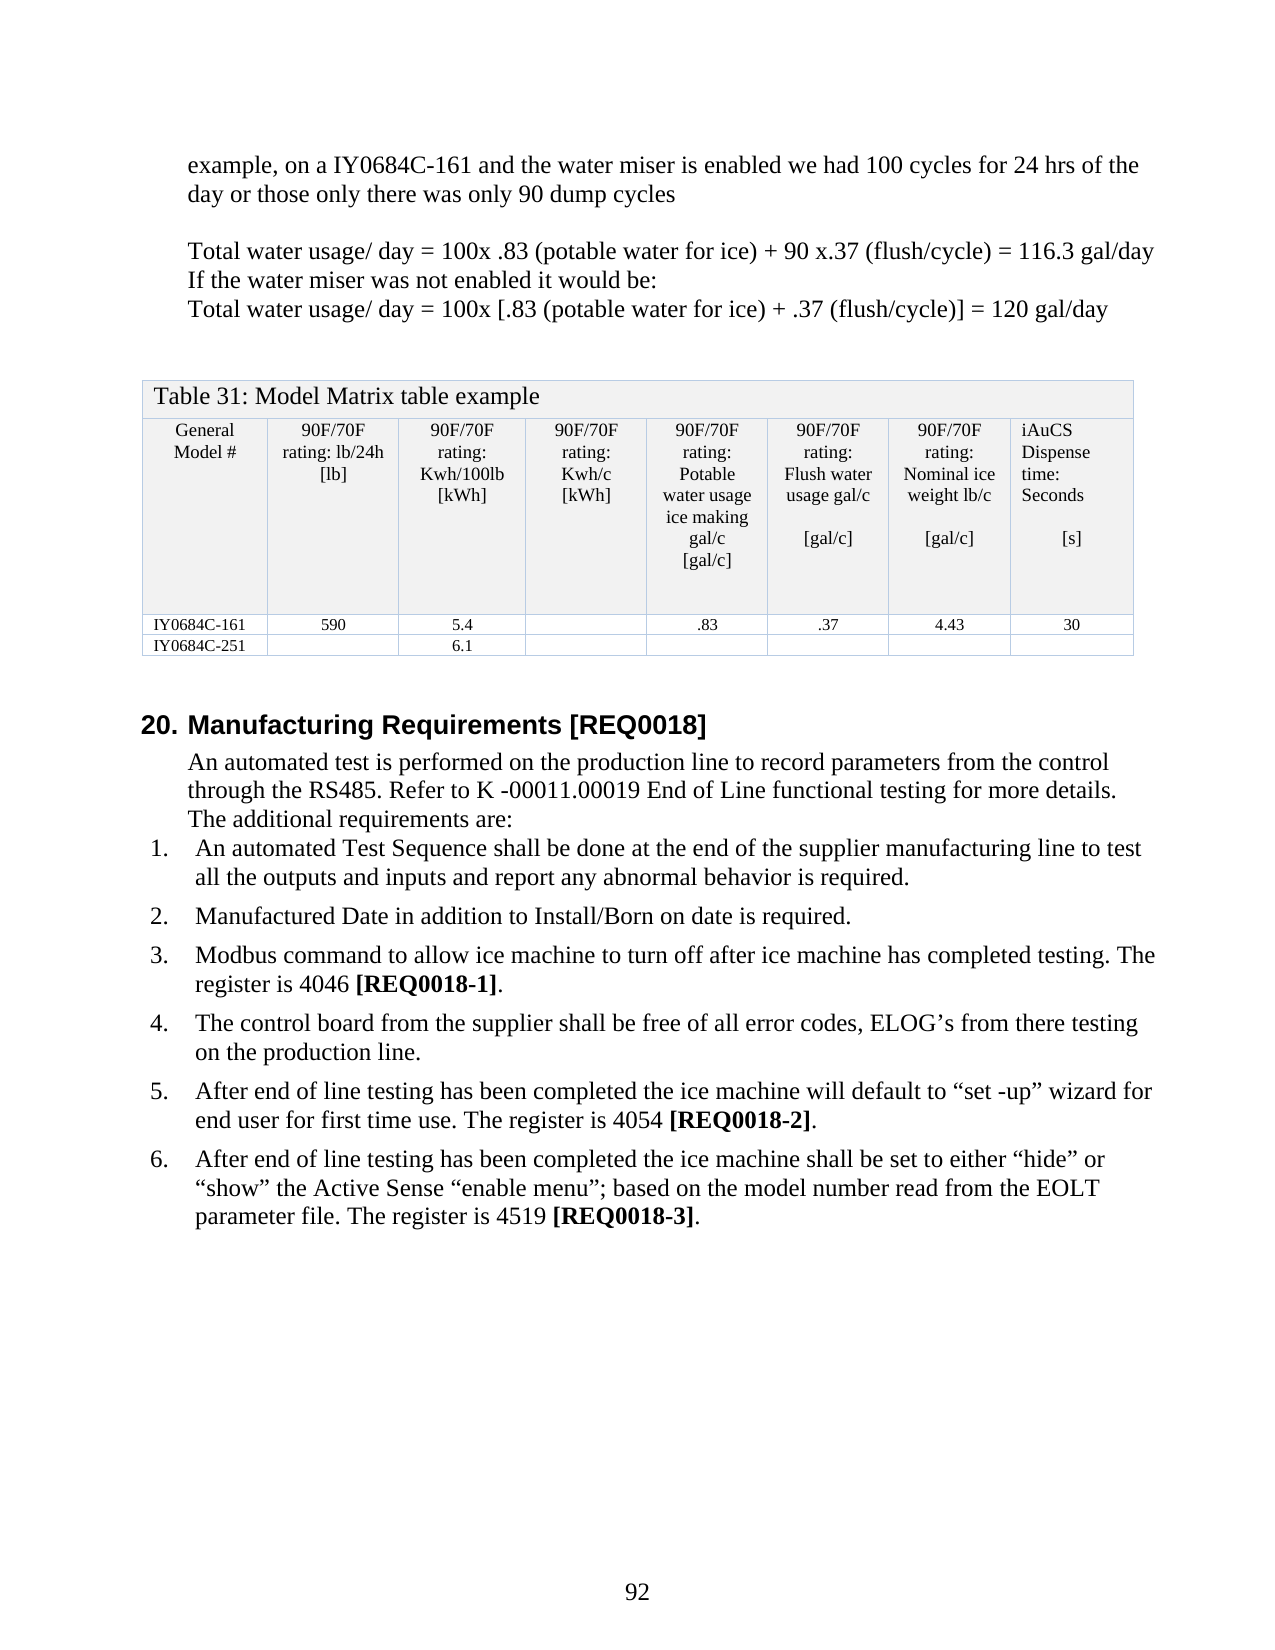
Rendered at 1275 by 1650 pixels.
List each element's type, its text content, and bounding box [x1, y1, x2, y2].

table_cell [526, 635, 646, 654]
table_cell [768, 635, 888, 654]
subtitle Manufacturing Requirements [REQ0018] [141, 709, 1162, 741]
list The control board from the supplier shall be free of all error codes, ELOG’s from there testing on the production line. [150, 1008, 1162, 1066]
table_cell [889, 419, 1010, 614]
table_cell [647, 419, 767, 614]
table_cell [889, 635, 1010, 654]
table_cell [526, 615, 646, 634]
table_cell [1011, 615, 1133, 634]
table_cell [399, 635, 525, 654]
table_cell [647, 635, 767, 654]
text Total water usage/ day = 100x .83 (potable water for ice) + 90 x.37 (flush/cycle) = 116.3 gal/day If the water miser was not enabled it would be: Total water usage/ day = 100x [.83 (potable water for ice) + .37 (flush/cycle)] = 120 gal/day [187, 236, 1162, 322]
text An automated test is performed on the production line to record parameters from the control through the RS485. Refer to K -00011.00019 End of Line functional testing for more details. [187, 747, 1162, 804]
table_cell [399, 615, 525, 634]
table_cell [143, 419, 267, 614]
list After end of line testing has been completed the ice machine will default to “set -up” wizard for end user for first time use. The register is 4054 [REQ0018-2]. [150, 1076, 1162, 1133]
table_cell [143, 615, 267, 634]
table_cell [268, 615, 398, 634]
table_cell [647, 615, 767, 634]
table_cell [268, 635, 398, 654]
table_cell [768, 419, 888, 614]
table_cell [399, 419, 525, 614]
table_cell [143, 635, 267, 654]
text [187, 150, 1162, 236]
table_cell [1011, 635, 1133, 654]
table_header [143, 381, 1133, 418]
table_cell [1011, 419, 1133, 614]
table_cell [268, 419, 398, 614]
list After end of line testing has been completed the ice machine shall be set to either “hide” or “show” the Active Sense “enable menu”; based on the model number read from the EOLT parameter file. The register is 4519 [REQ0018-3]. [150, 1144, 1162, 1230]
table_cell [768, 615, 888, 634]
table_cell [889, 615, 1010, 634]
text The additional requirements are: [187, 804, 1162, 833]
list Manufactured Date in addition to Install/Born on date is required. [150, 901, 1162, 930]
list An automated Test Sequence shall be done at the end of the supplier manufacturing line to test all the outputs and inputs and report any abnormal behavior is required. [150, 833, 1162, 891]
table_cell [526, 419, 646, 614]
list Modbus command to allow ice machine to turn off after ice machine has completed testing. The register is 4046 [REQ0018-1]. [150, 940, 1162, 998]
